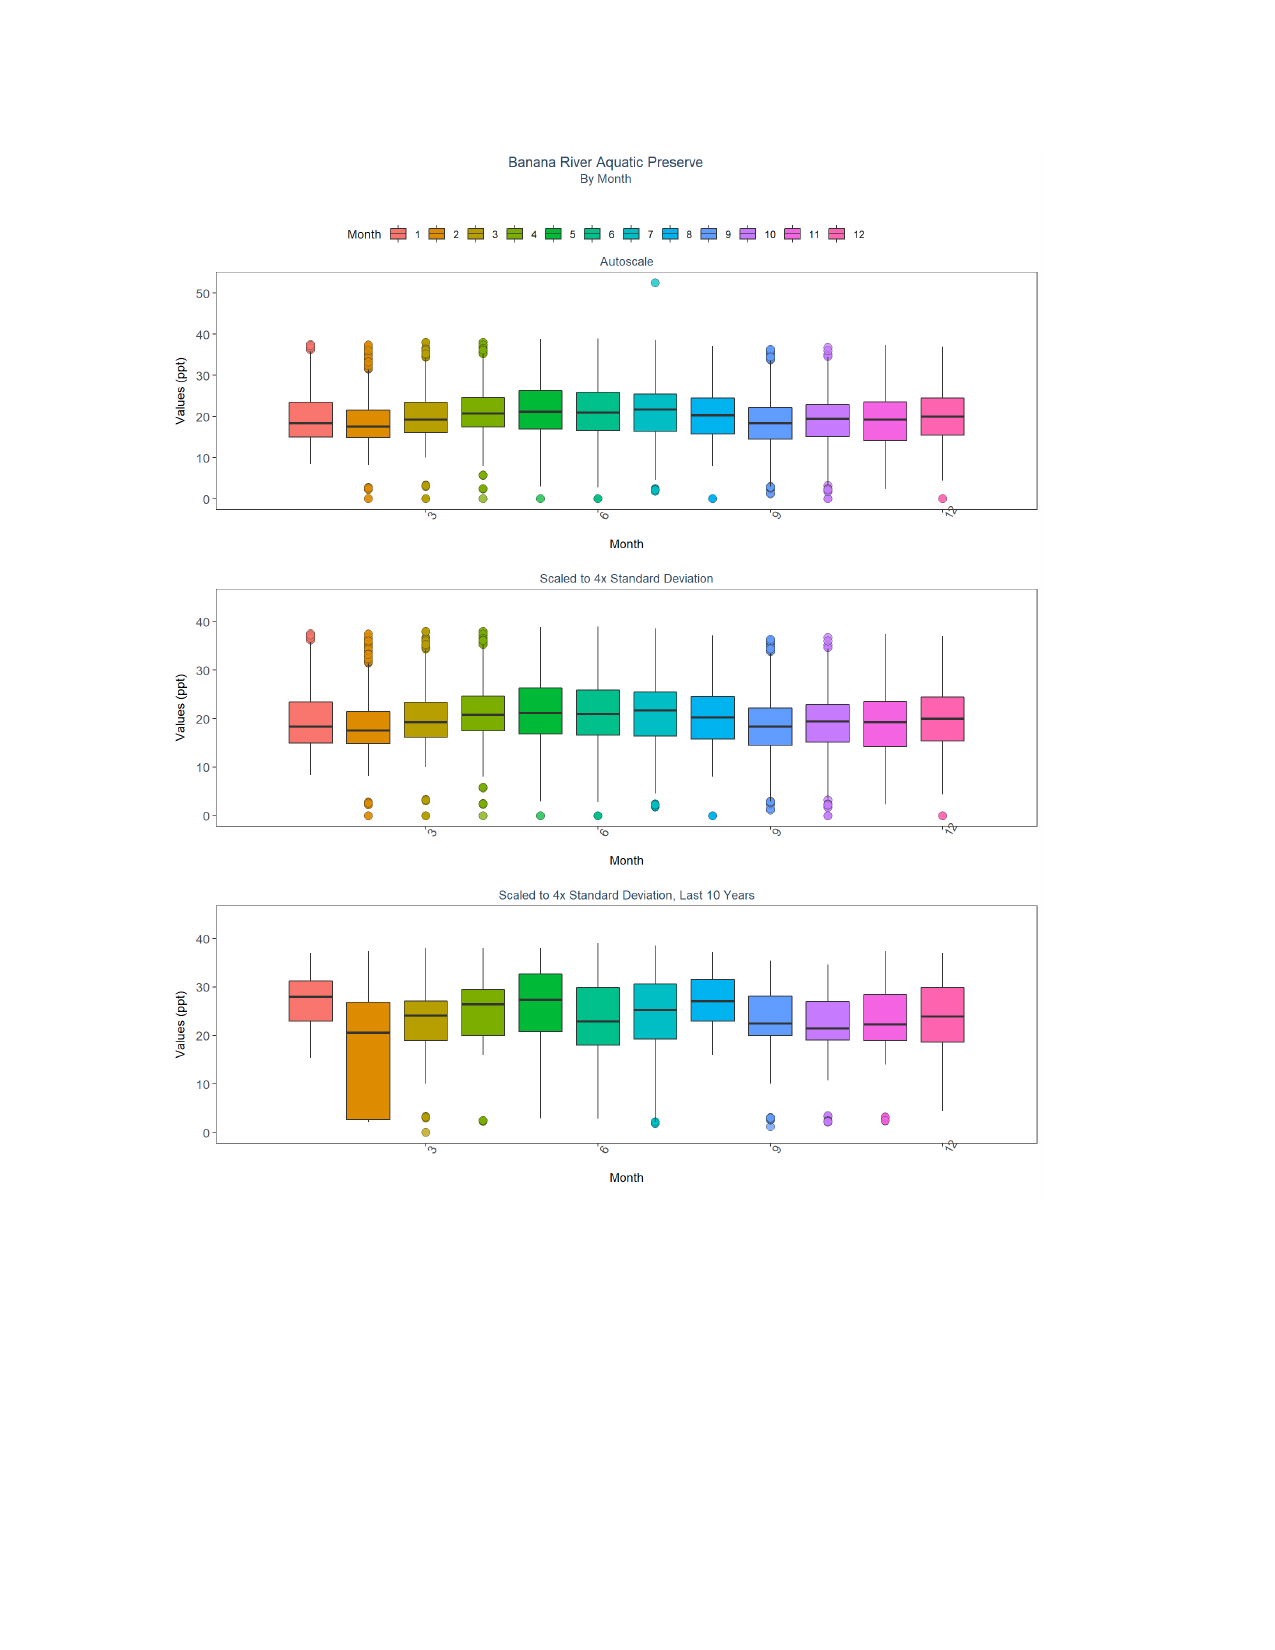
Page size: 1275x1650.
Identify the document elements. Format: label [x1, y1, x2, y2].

picture [168, 150, 1044, 1200]
